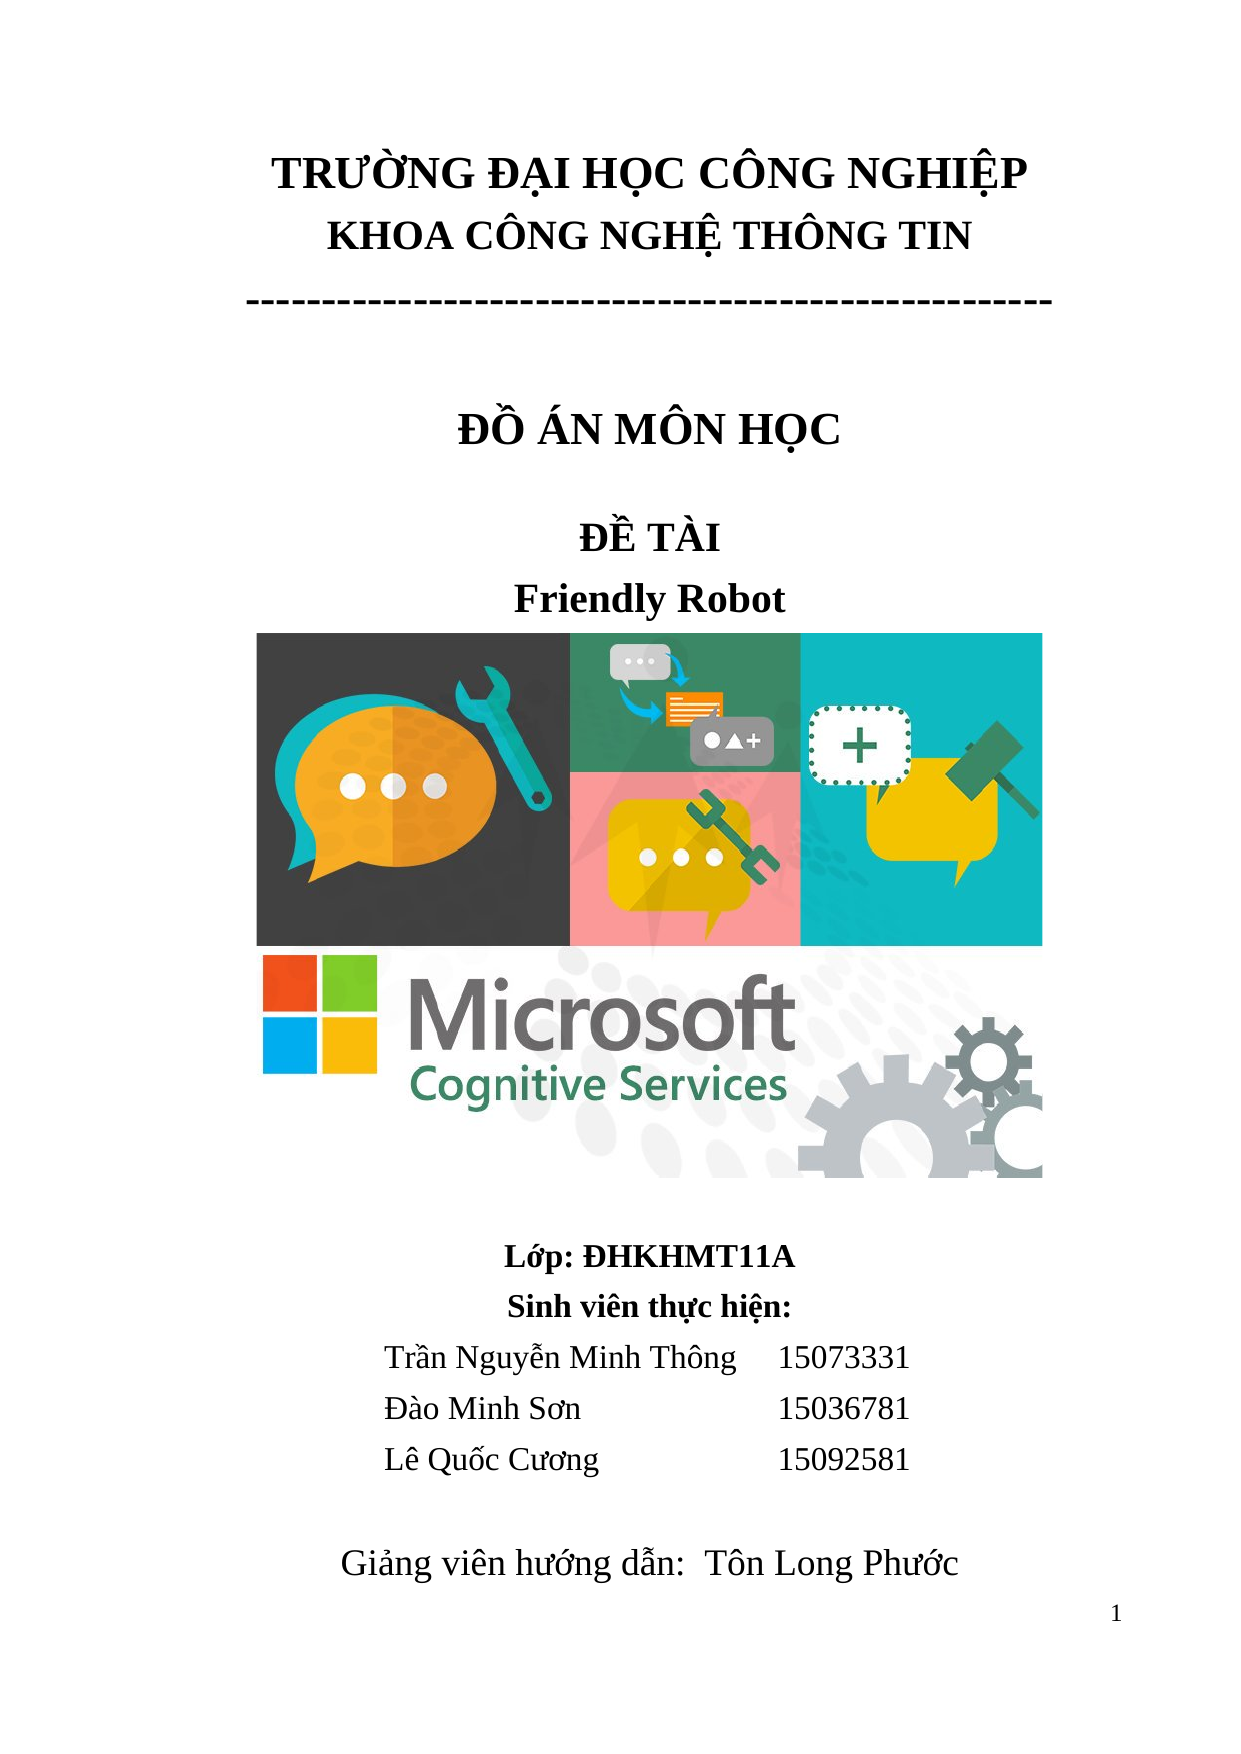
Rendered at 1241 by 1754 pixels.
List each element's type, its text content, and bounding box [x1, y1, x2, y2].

text ĐỒ ÁN MÔN HỌC [177, 401, 1122, 454]
text Sinh viên thực hiện: [177, 1287, 1122, 1325]
text ĐỀ TÀI [177, 513, 1122, 561]
text Lê Quốc Cương 15092581 [384, 1439, 1122, 1477]
text Lớp: ĐHKHMT11A [177, 1236, 1122, 1274]
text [177, 1541, 1122, 1584]
text Trần Nguyễn Minh Thông 15073331 [384, 1337, 1122, 1376]
text TRƯỜNG ĐẠI HỌC CÔNG NGHIỆP [177, 145, 1122, 198]
text ----------------------------------------------------- [177, 271, 1122, 324]
text Friendly Robot [177, 573, 1122, 621]
text KHOA CÔNG NGHỆ THÔNG TIN [177, 211, 1122, 258]
picture [256, 633, 1043, 1178]
text Đào Minh Sơn 15036781 [384, 1388, 1122, 1427]
